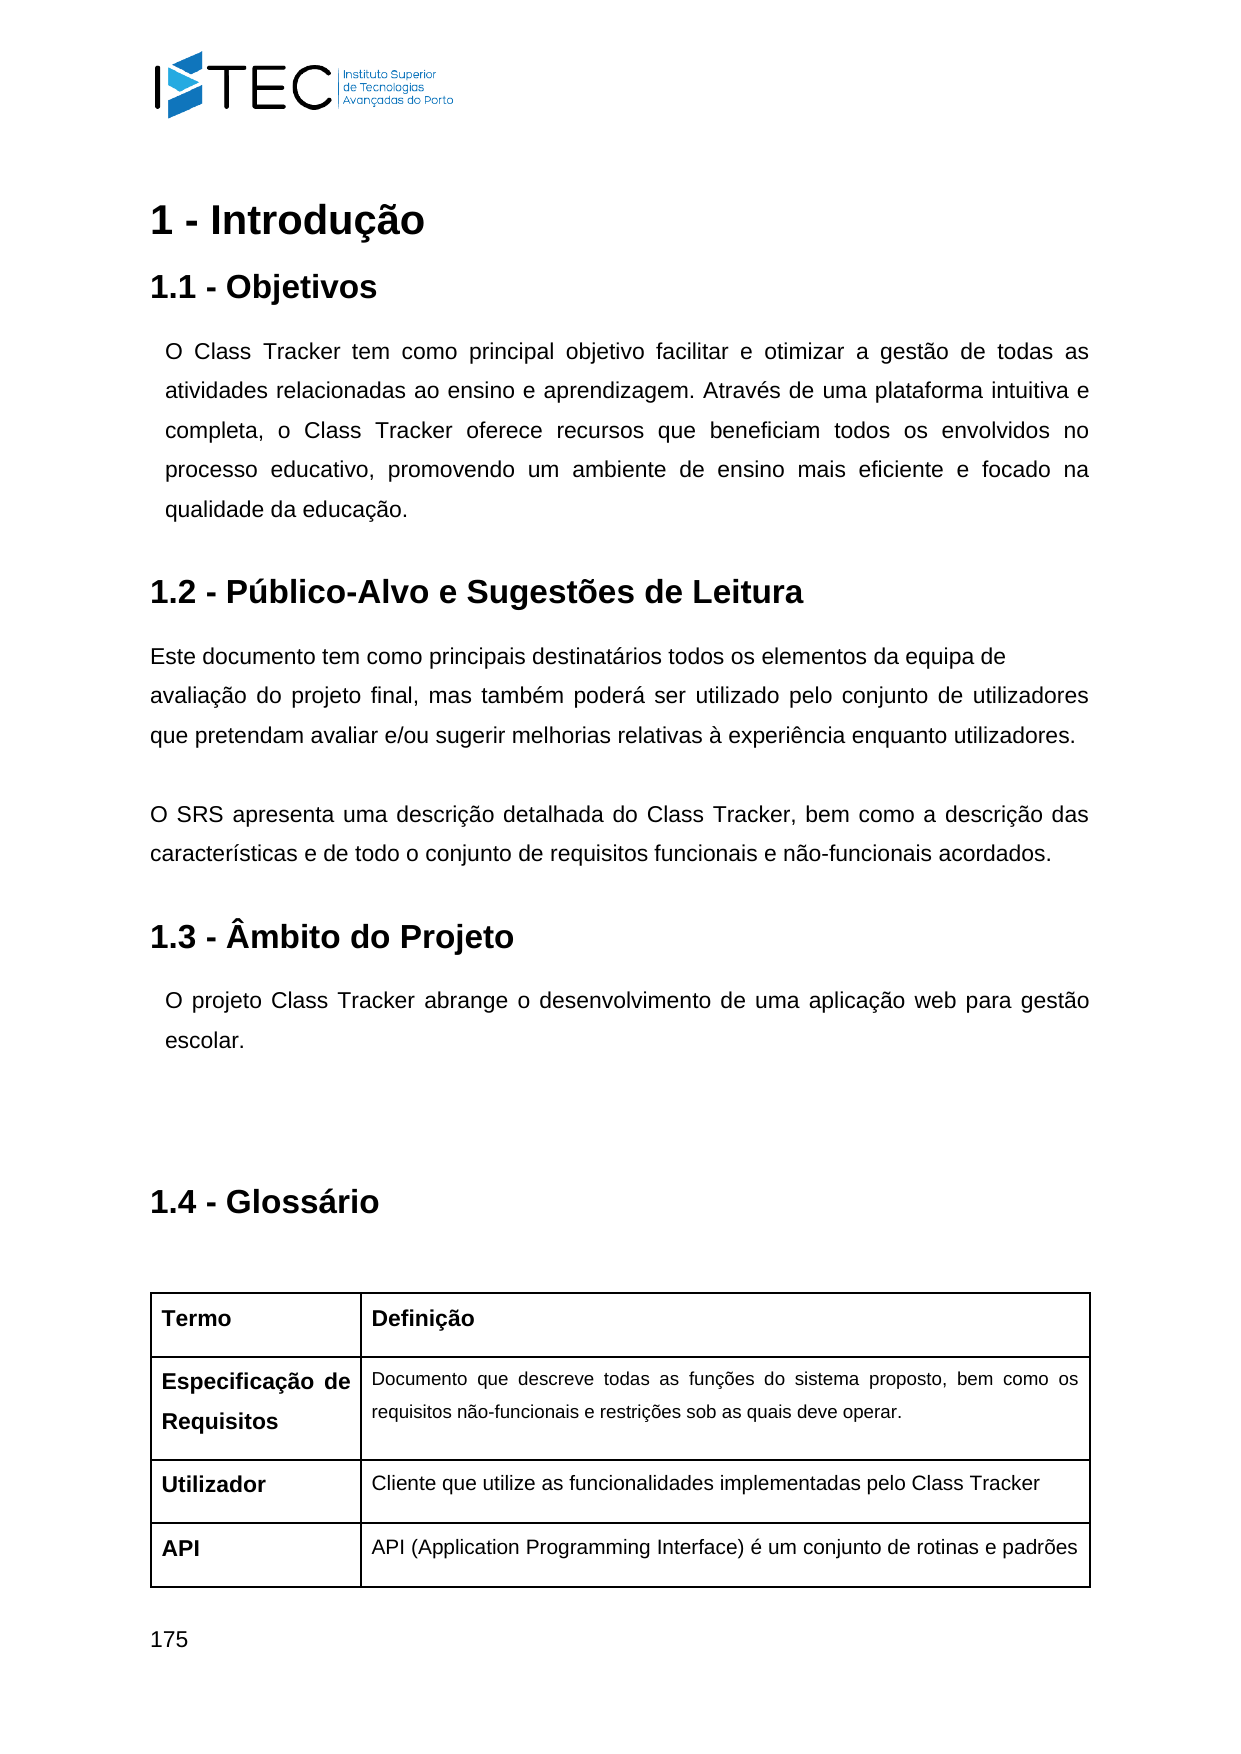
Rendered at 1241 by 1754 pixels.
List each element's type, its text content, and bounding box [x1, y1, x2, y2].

table_cell API [152, 1524, 360, 1586]
picture [150, 51, 454, 129]
subtitle 1 - Introdução [150, 196, 1057, 243]
table_cell Documento que descreve todas as funções do sistema proposto, bem como os requisitos não-funcionais e restrições sob as quais deve operar. [362, 1358, 1089, 1459]
text O projeto Class Tracker abrange o desenvolvimento de uma aplicação web para gestão escolar. [165, 987, 1090, 1053]
table_cell Especificação de Requisitos [152, 1358, 360, 1459]
subtitle 1.2 - Público-Alvo e Sugestões de Leitura [150, 572, 1090, 611]
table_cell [362, 1524, 1089, 1586]
table_cell Cliente que utilize as funcionalidades implementadas pelo Class Tracker [362, 1461, 1089, 1522]
text avaliação do projeto final, mas também poderá ser utilizado pelo conjunto de utilizadores que pretendam avaliar e/ou sugerir melhorias relativas à experiência enquanto utilizadores. [150, 682, 1090, 748]
subtitle 1.4 - Glossário [150, 1182, 1090, 1221]
table_header Definição [362, 1294, 1089, 1356]
table_cell Utilizador [152, 1461, 360, 1522]
text O Class Tracker tem como principal objetivo facilitar e otimizar a gestão de todas as atividades relacionadas ao ensino e aprendizagem. Através de uma plataforma intuitiva e completa, o Class Tracker oferece recursos que beneficiam todos os envolvidos no processo educativo, promovendo um ambiente de ensino mais eficiente e focado na qualidade da educação. [165, 338, 1090, 522]
subtitle 1.3 - Âmbito do Projeto [150, 917, 1090, 955]
text O SRS apresenta uma descrição detalhada do Class Tracker, bem como a descrição das características e de todo o conjunto de requisitos funcionais e não-funcionais acordados. [150, 801, 1090, 866]
table_header Termo [152, 1294, 360, 1356]
subtitle 1.1 - Objetivos [150, 267, 1057, 306]
text Este documento tem como principais destinatários todos os elementos da equipa de [150, 643, 1090, 669]
